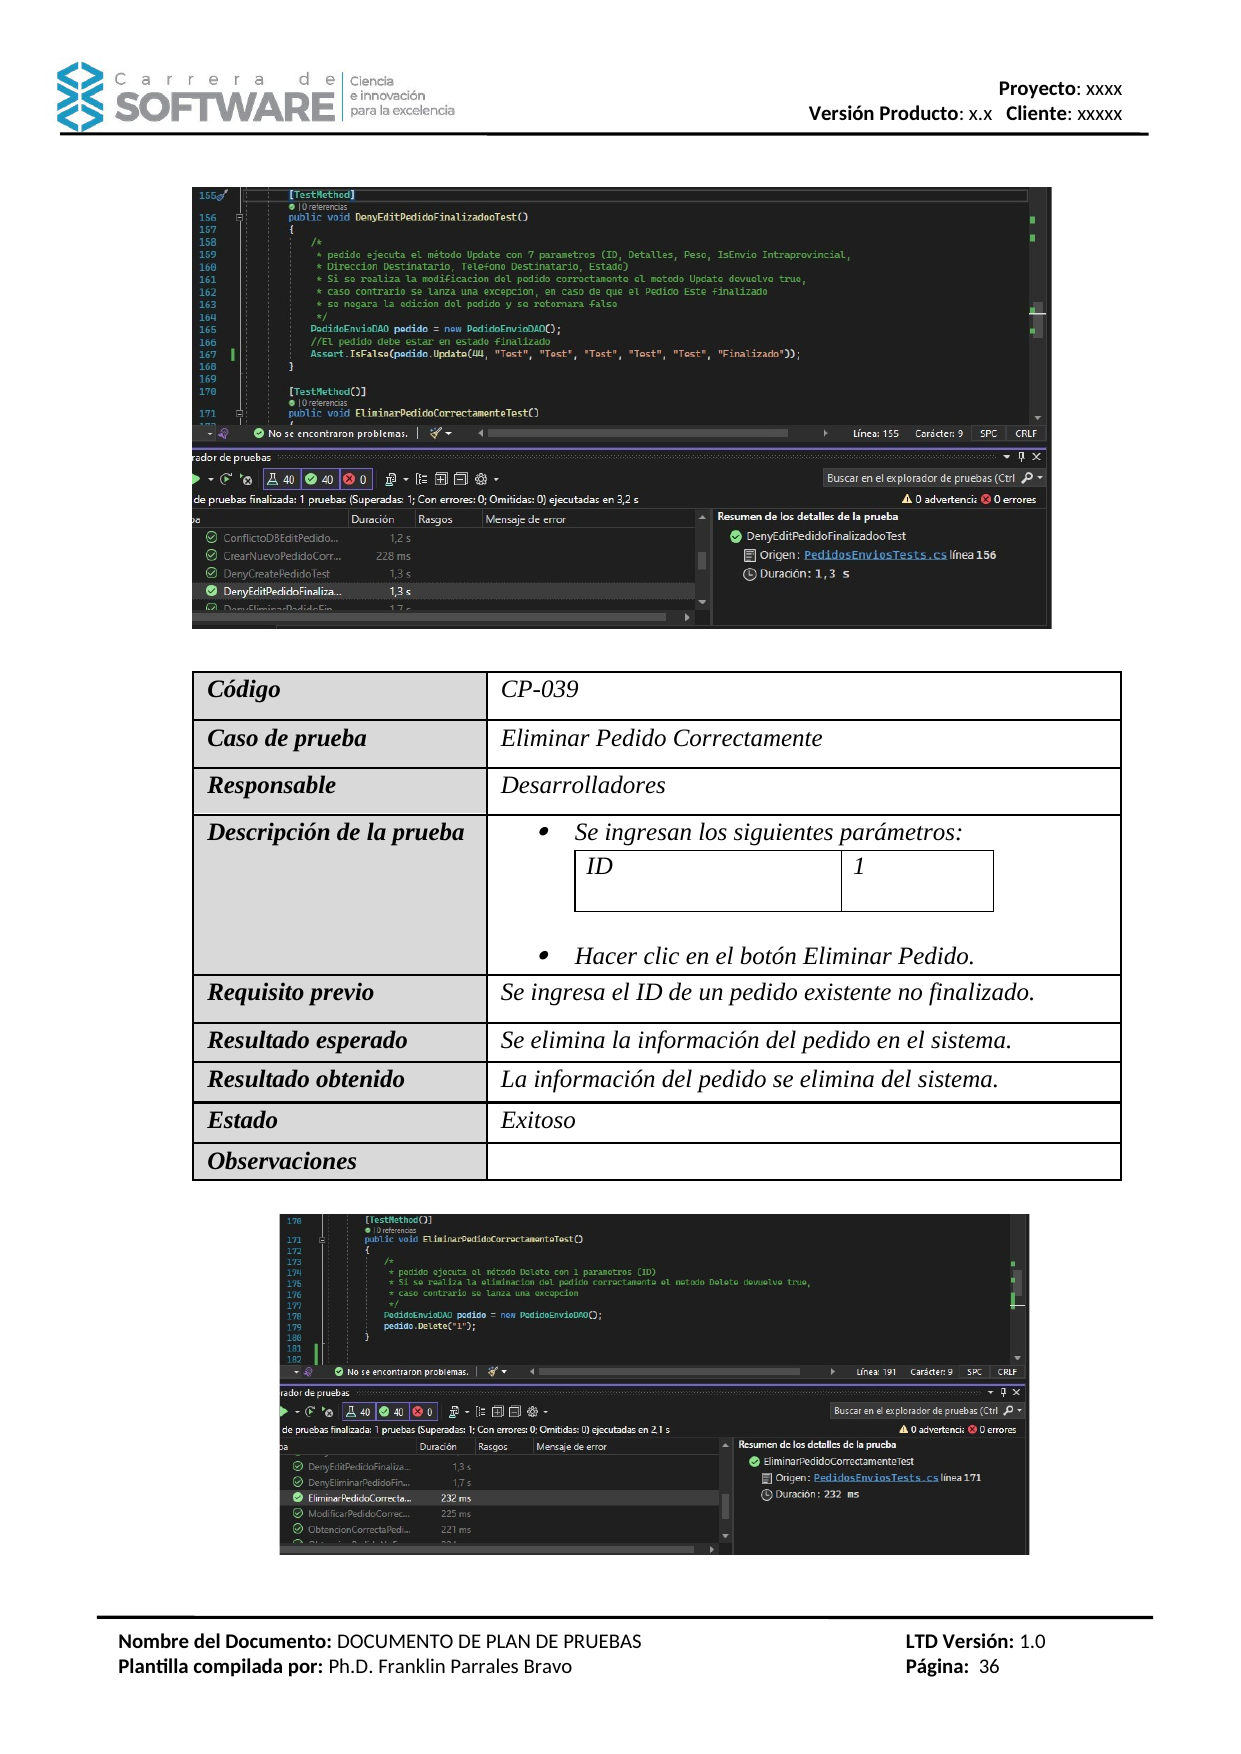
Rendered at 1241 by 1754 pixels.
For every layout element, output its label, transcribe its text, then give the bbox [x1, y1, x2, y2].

table_cell Resultado esperado [194, 1024, 486, 1061]
table_cell Observaciones [194, 1144, 486, 1179]
table_cell La información del pedido se elimina del sistema. [488, 1063, 1120, 1101]
table_header CP-039 [488, 673, 1120, 719]
table_cell Desarrolladores [488, 769, 1120, 813]
table_cell Se ingresa el ID de un pedido existente no finalizado. [488, 976, 1120, 1022]
table_cell Requisito previo [194, 976, 486, 1022]
table_header Código [194, 673, 486, 719]
picture [46, 46, 461, 154]
table_cell [488, 1144, 1120, 1179]
table_cell Se ingresan los siguientes parámetros: Hacer clic en el botón Eliminar Pedido. [488, 816, 1120, 974]
table_cell Exitoso [488, 1104, 1120, 1142]
table_cell Se elimina la información del pedido en el sistema. [488, 1024, 1120, 1061]
picture [192, 187, 1052, 629]
picture [279, 1214, 1030, 1555]
table_cell Responsable [194, 769, 486, 813]
table_cell Caso de prueba [194, 721, 486, 767]
table_cell Estado [194, 1104, 486, 1142]
table_cell Eliminar Pedido Correctamente [488, 721, 1120, 767]
table_cell Resultado obtenido [194, 1063, 486, 1101]
table_cell Descripción de la prueba [194, 816, 486, 974]
